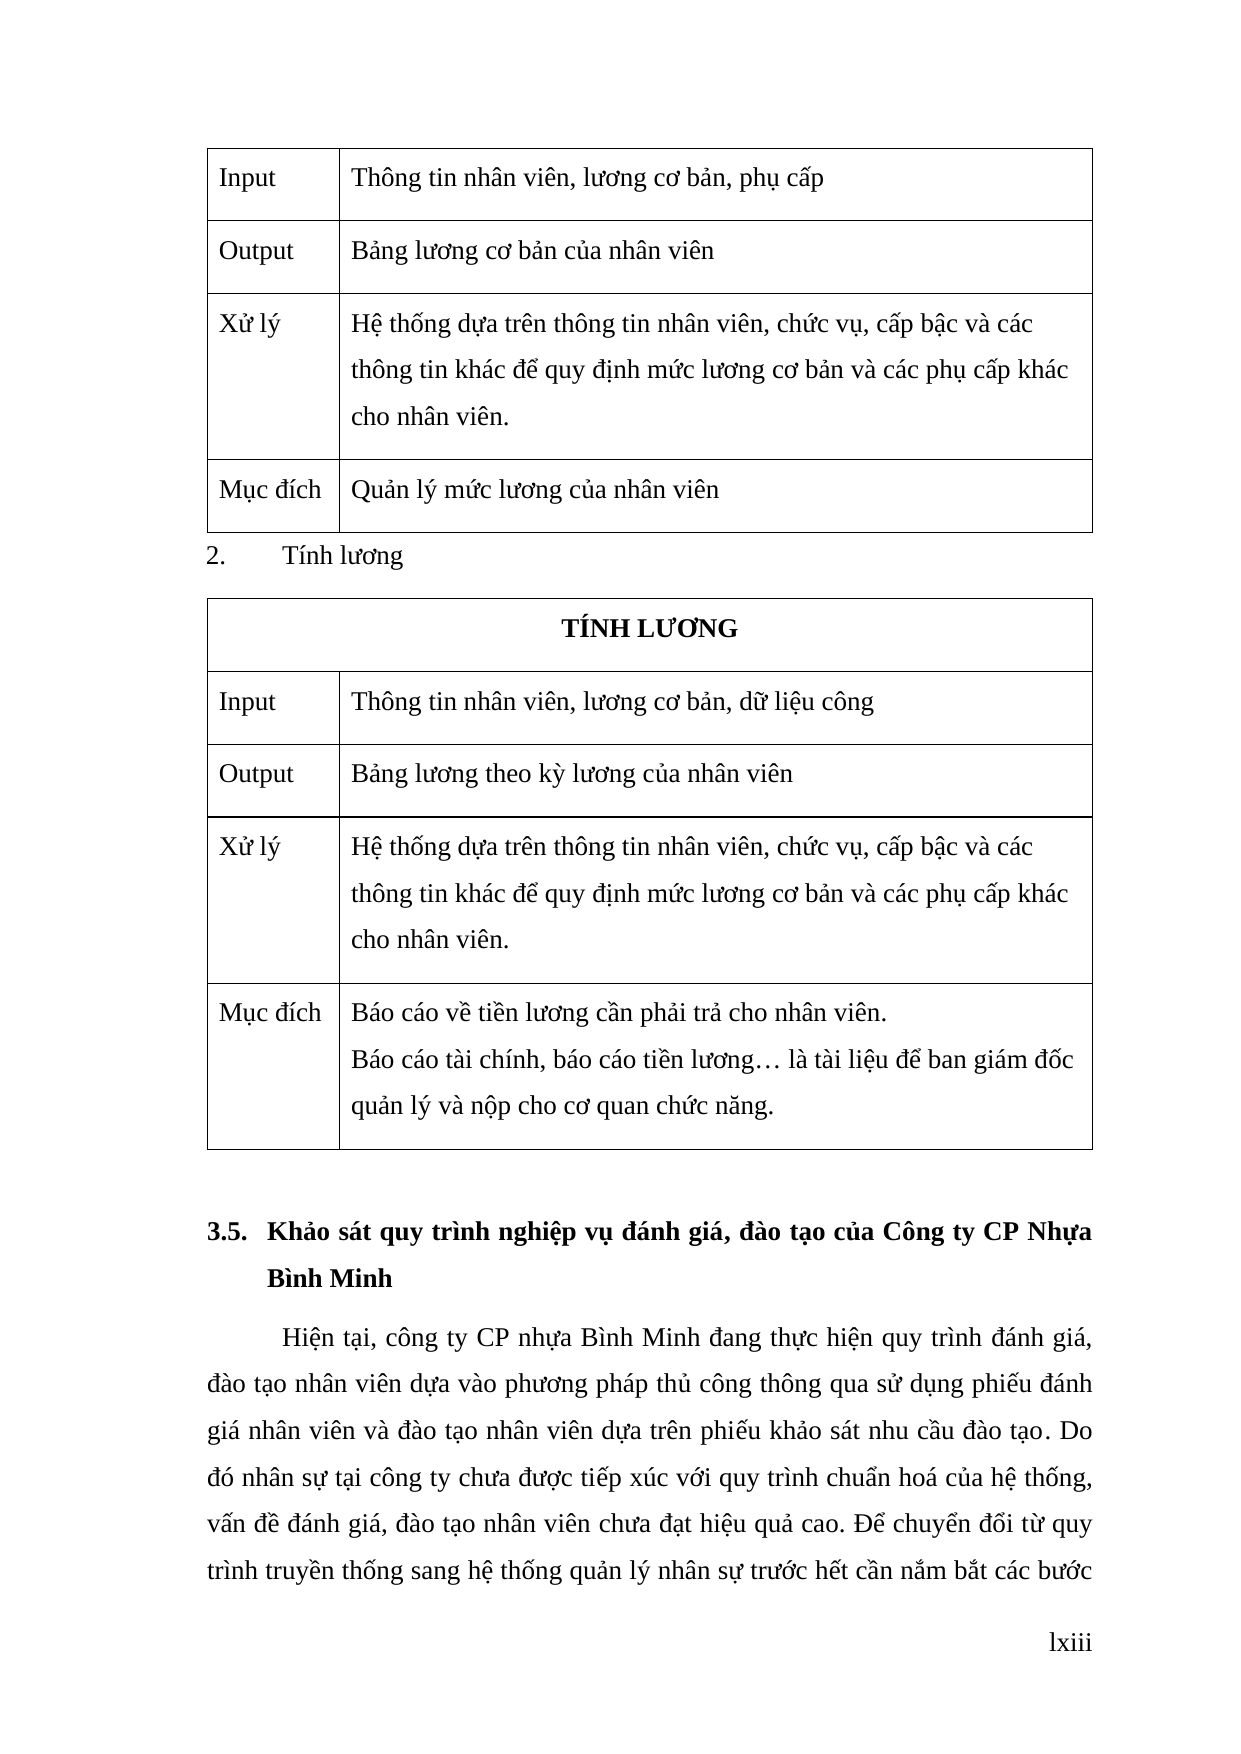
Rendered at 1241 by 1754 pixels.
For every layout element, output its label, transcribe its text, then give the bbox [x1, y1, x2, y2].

table_cell Output [208, 745, 339, 816]
table_cell Hệ thống dựa trên thông tin nhân viên, chức vụ, cấp bậc và các thông tin khác để quy định mức lương cơ bản và các phụ cấp khác cho nhân viên. [340, 294, 1092, 459]
table_cell Bảng lương cơ bản của nhân viên [340, 221, 1092, 293]
table_cell Output [208, 221, 339, 293]
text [207, 1321, 1092, 1585]
table_cell Báo cáo về tiền lương cần phải trả cho nhân viên. Báo cáo tài chính, báo cáo tiền lương… là tài liệu để ban giám đốc quản lý và nộp cho cơ quan chức năng. [340, 984, 1092, 1148]
table_cell Hệ thống dựa trên thông tin nhân viên, chức vụ, cấp bậc và các thông tin khác để quy định mức lương cơ bản và các phụ cấp khác cho nhân viên. [340, 818, 1092, 982]
table_cell Mục đích [208, 460, 339, 532]
list Tính lương [206, 539, 1092, 570]
table_cell Mục đích [208, 984, 339, 1148]
subtitle Khảo sát quy trình nghiệp vụ đánh giá, đào tạo của Công ty CP Nhựa Bình Minh [207, 1215, 1092, 1293]
table_cell Xử lý [208, 818, 339, 982]
table_cell Thông tin nhân viên, lương cơ bản, phụ cấp [340, 149, 1092, 220]
table_cell Input [208, 149, 339, 220]
table_cell Bảng lương theo kỳ lương của nhân viên [340, 745, 1092, 816]
table_cell Thông tin nhân viên, lương cơ bản, dữ liệu công [340, 672, 1092, 744]
table_cell Quản lý mức lương của nhân viên [340, 460, 1092, 532]
table_header TÍNH LƯƠNG [208, 599, 1092, 671]
table_cell Xử lý [208, 294, 339, 459]
table_cell Input [208, 672, 339, 744]
